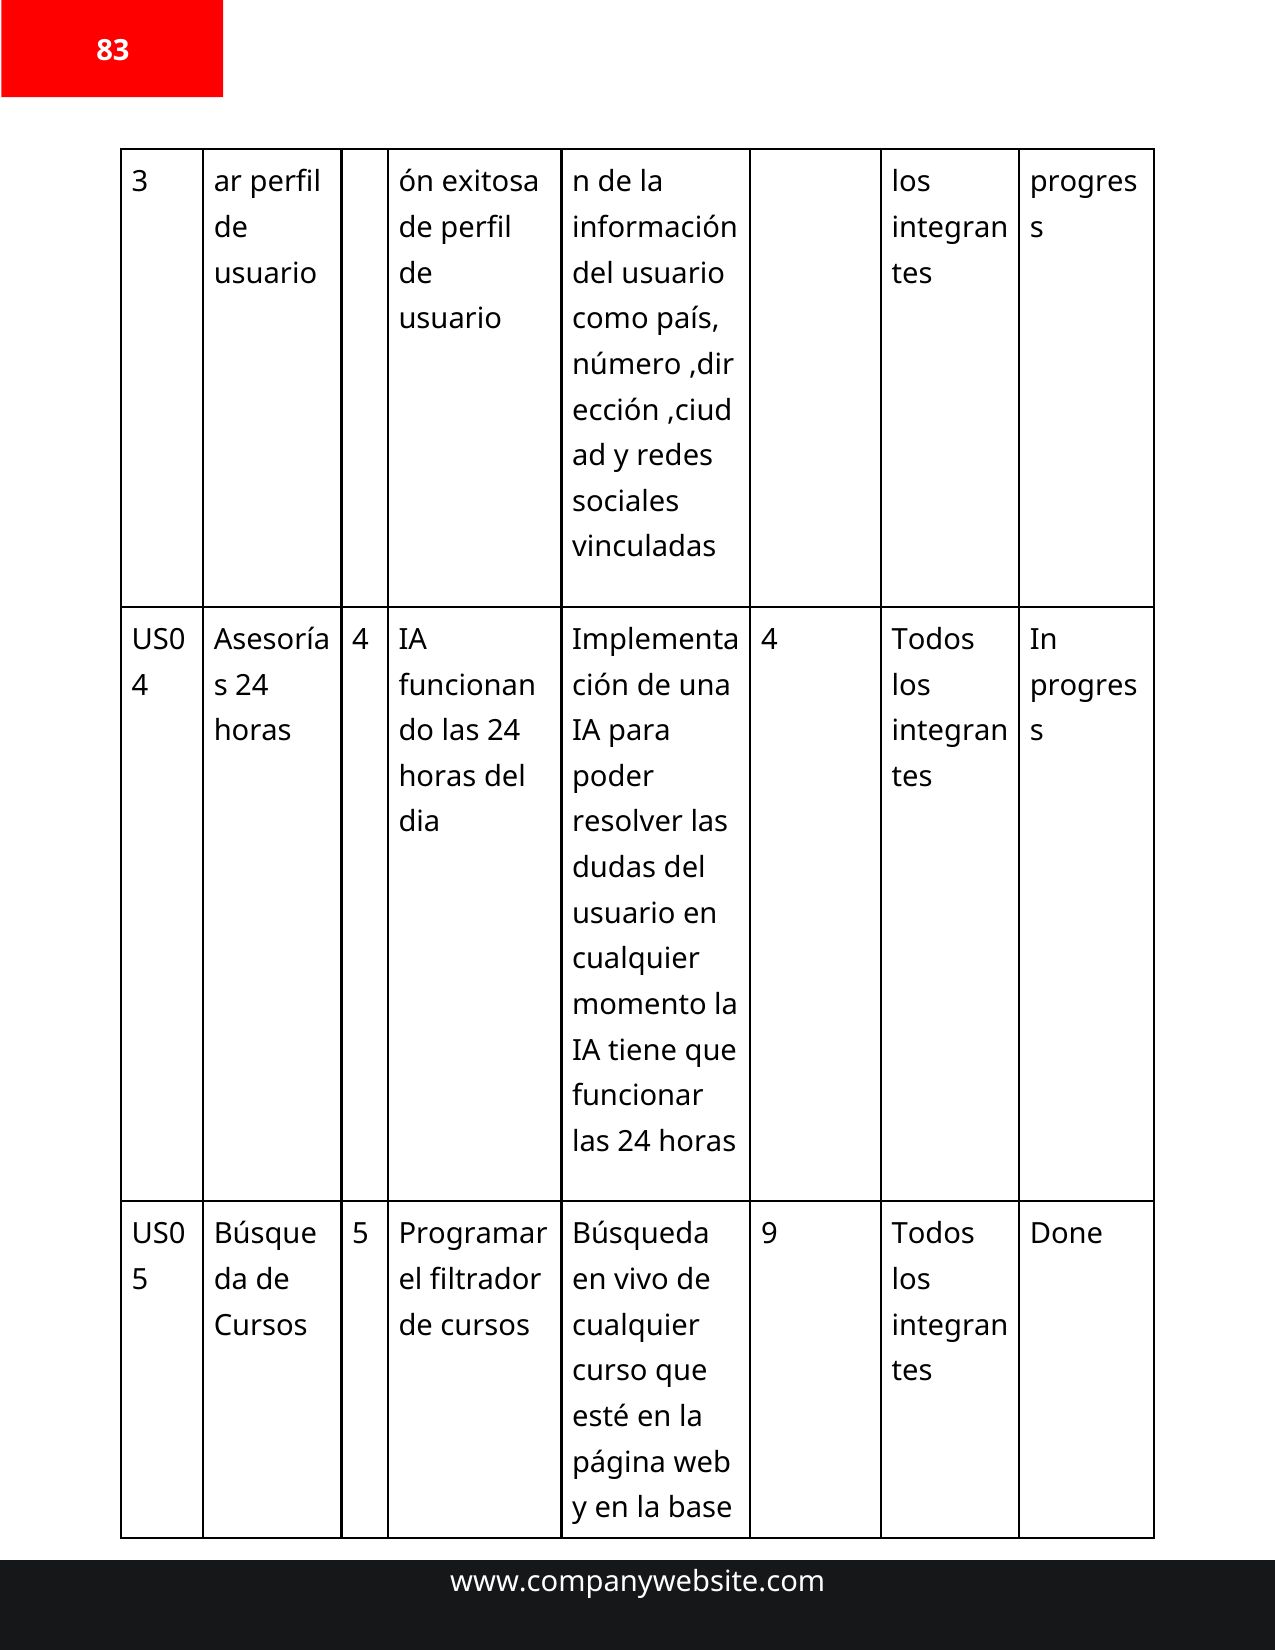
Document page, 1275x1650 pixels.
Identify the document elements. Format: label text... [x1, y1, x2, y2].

table_cell Done [1020, 1202, 1153, 1537]
table_cell 8 [751, 150, 880, 606]
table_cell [204, 150, 340, 606]
table_cell IA funcionando las 24 horas del dia [389, 608, 560, 1200]
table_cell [563, 150, 749, 606]
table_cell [389, 1202, 560, 1537]
table_cell US04 [122, 608, 202, 1200]
table_cell Implementación de una IA para poder resolver las dudas del usuario en cualquier momento la IA tiene que funcionar las 24 horas [563, 608, 749, 1200]
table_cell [882, 1202, 1018, 1537]
table_cell 4 [751, 608, 880, 1200]
table_cell In progress [1020, 150, 1153, 606]
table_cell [563, 1202, 749, 1537]
table_cell Asesorías 24 horas [204, 608, 340, 1200]
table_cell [882, 150, 1018, 606]
table_cell 3 [343, 150, 387, 606]
table_cell 9 [751, 1202, 880, 1537]
table_cell Búsqueda de Cursos [204, 1202, 340, 1537]
table_cell Todos los integrantes [882, 608, 1018, 1200]
table_cell 4 [343, 608, 387, 1200]
table_cell In progress [1020, 608, 1153, 1200]
table_cell US05 [122, 1202, 202, 1537]
table_cell US03 [122, 150, 202, 606]
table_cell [389, 150, 560, 606]
table_cell 5 [343, 1202, 387, 1537]
